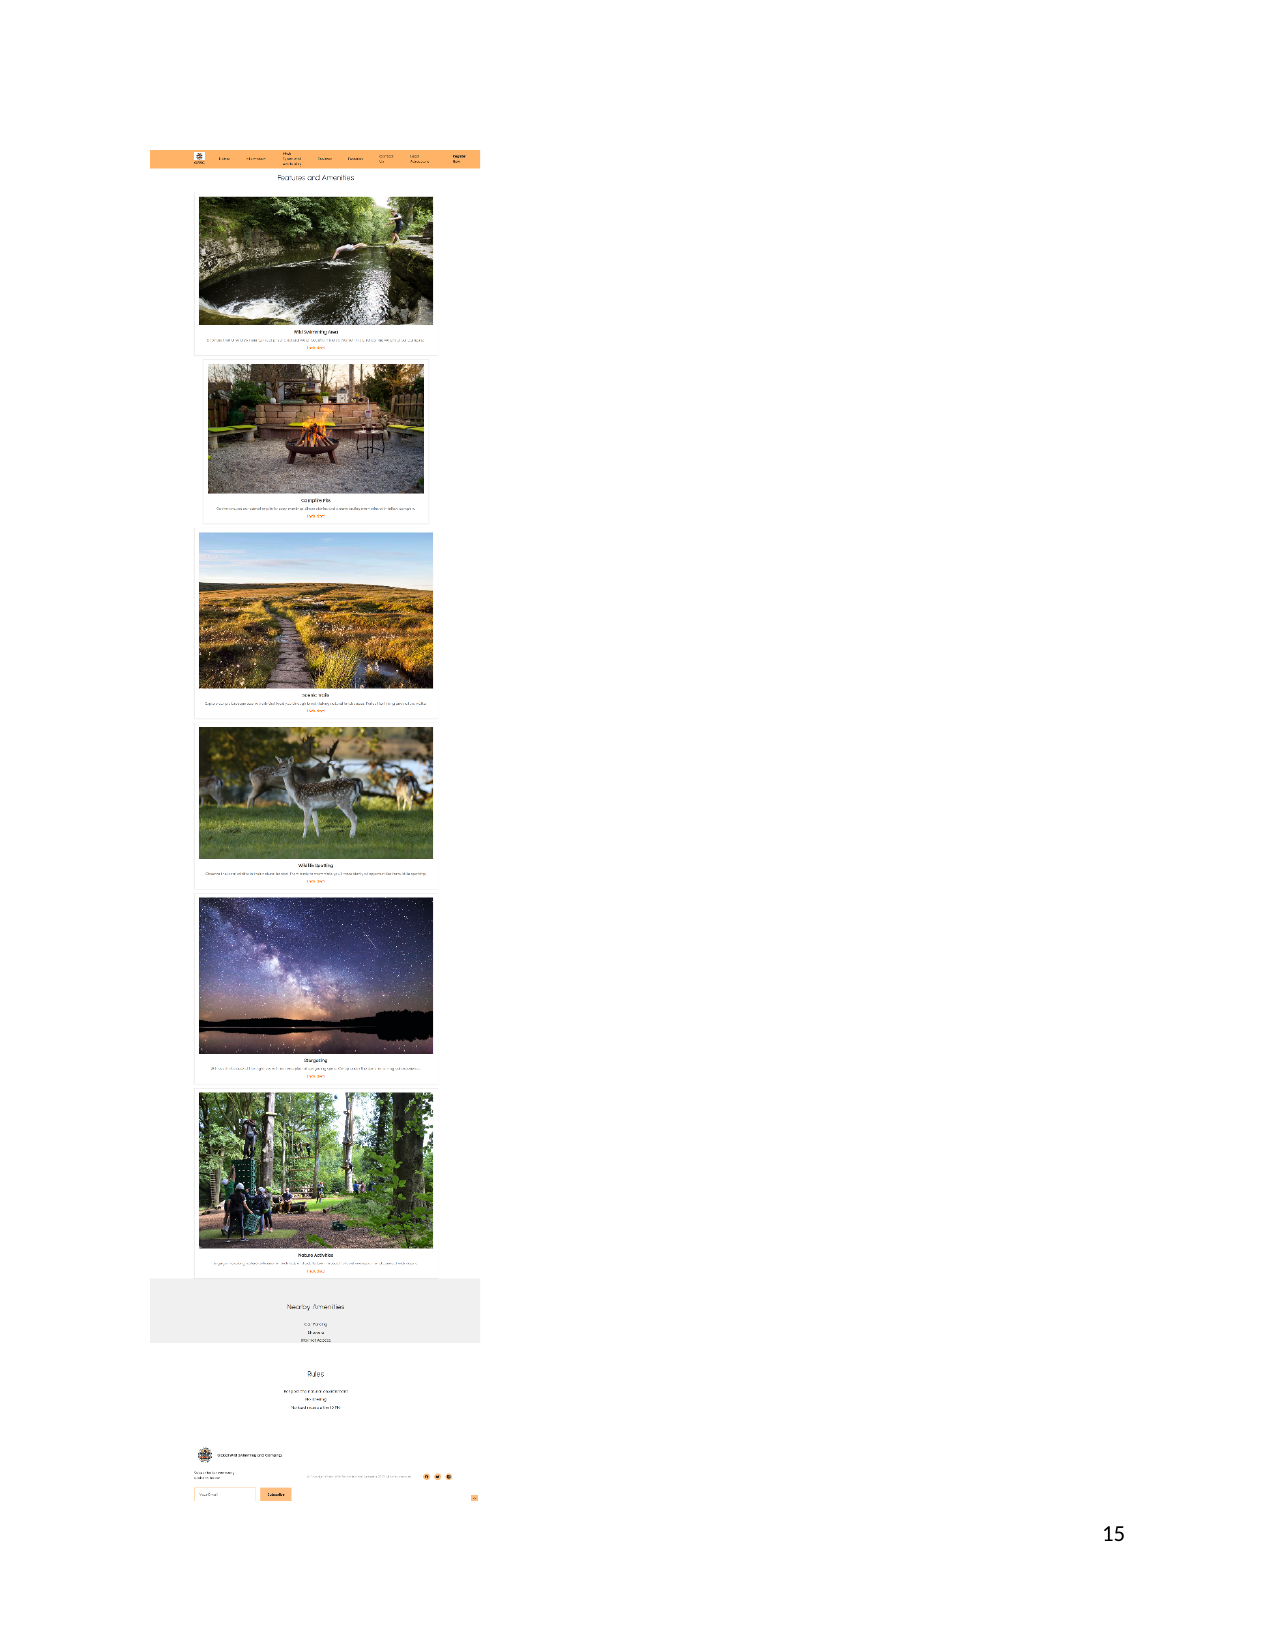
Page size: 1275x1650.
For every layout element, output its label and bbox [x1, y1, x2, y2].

picture [150, 150, 481, 1501]
